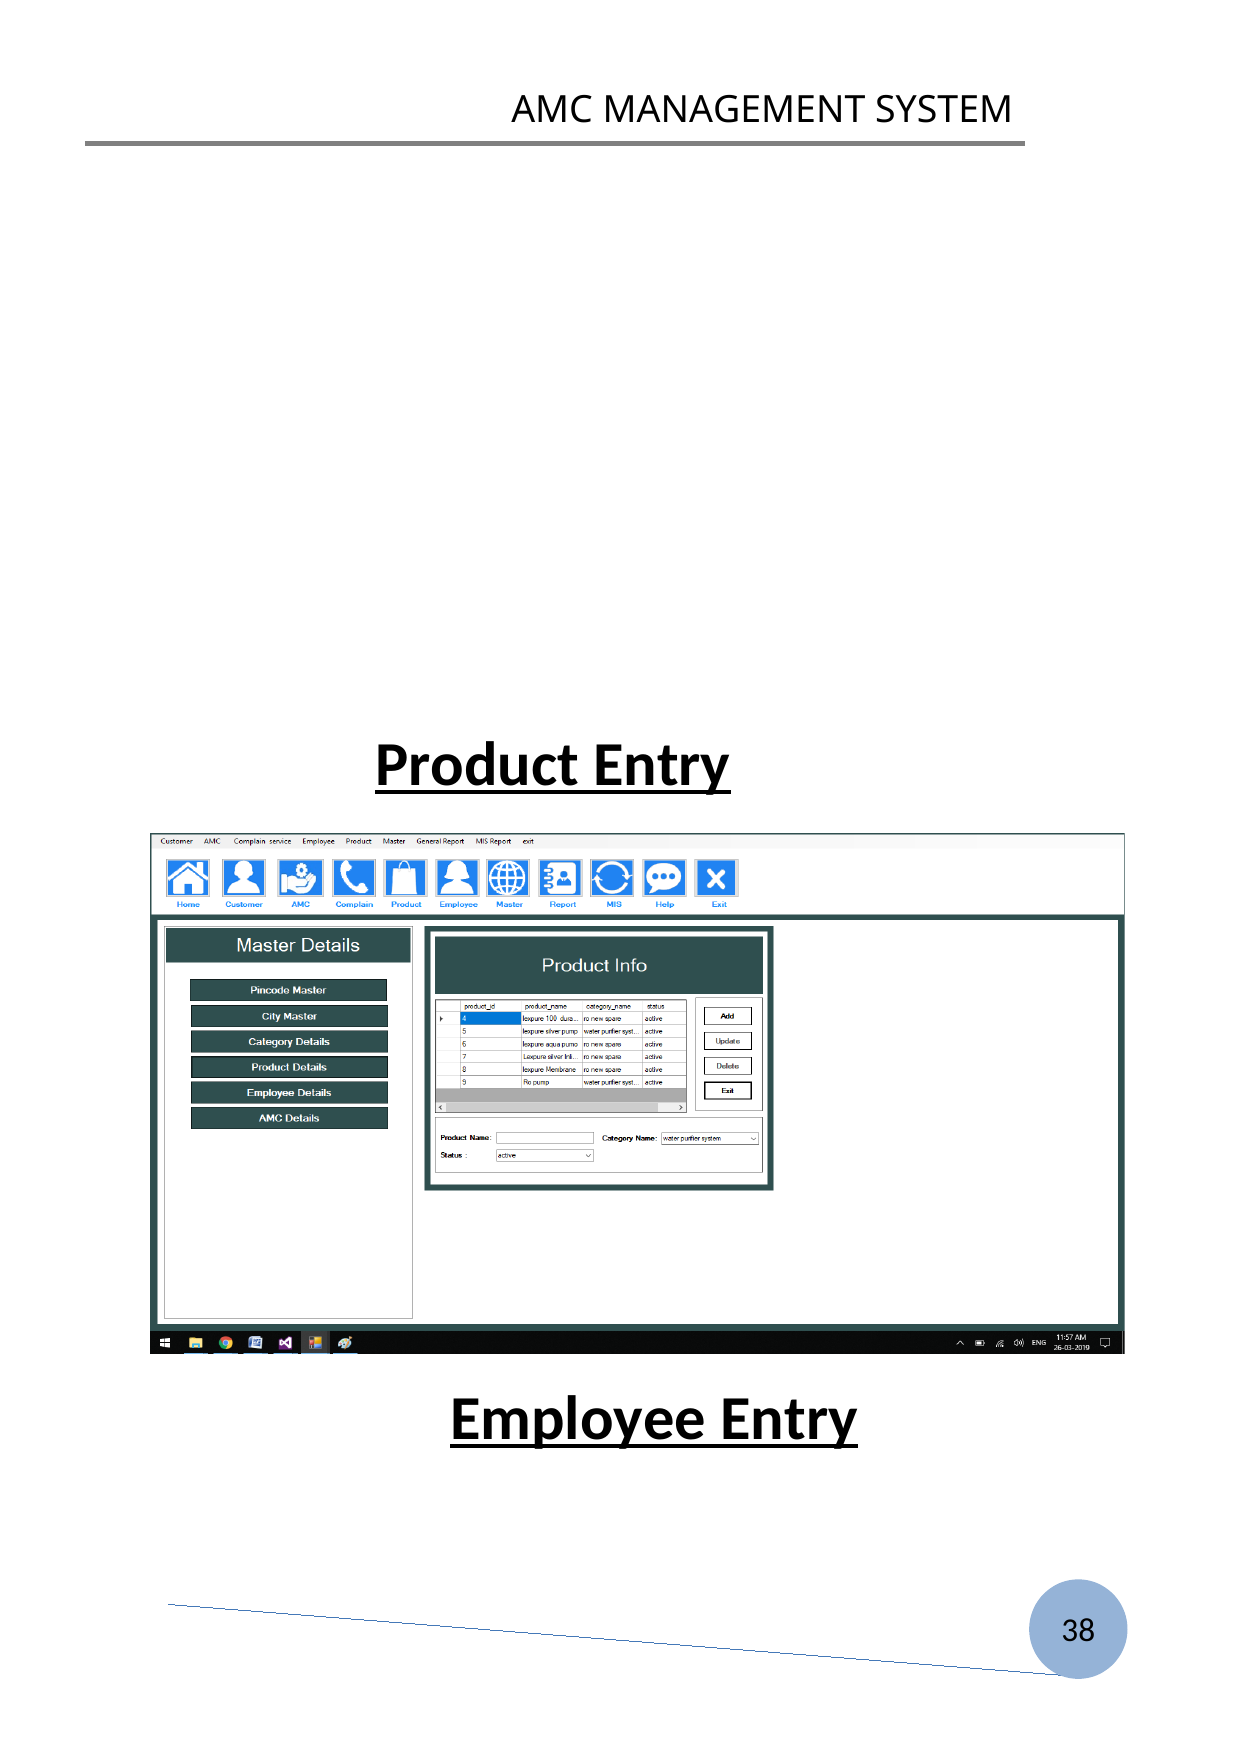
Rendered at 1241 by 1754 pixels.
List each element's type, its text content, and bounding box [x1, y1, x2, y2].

picture [150, 833, 1125, 1354]
text Employee Entry [375, 1379, 1090, 1455]
text Product Entry [300, 725, 1090, 801]
